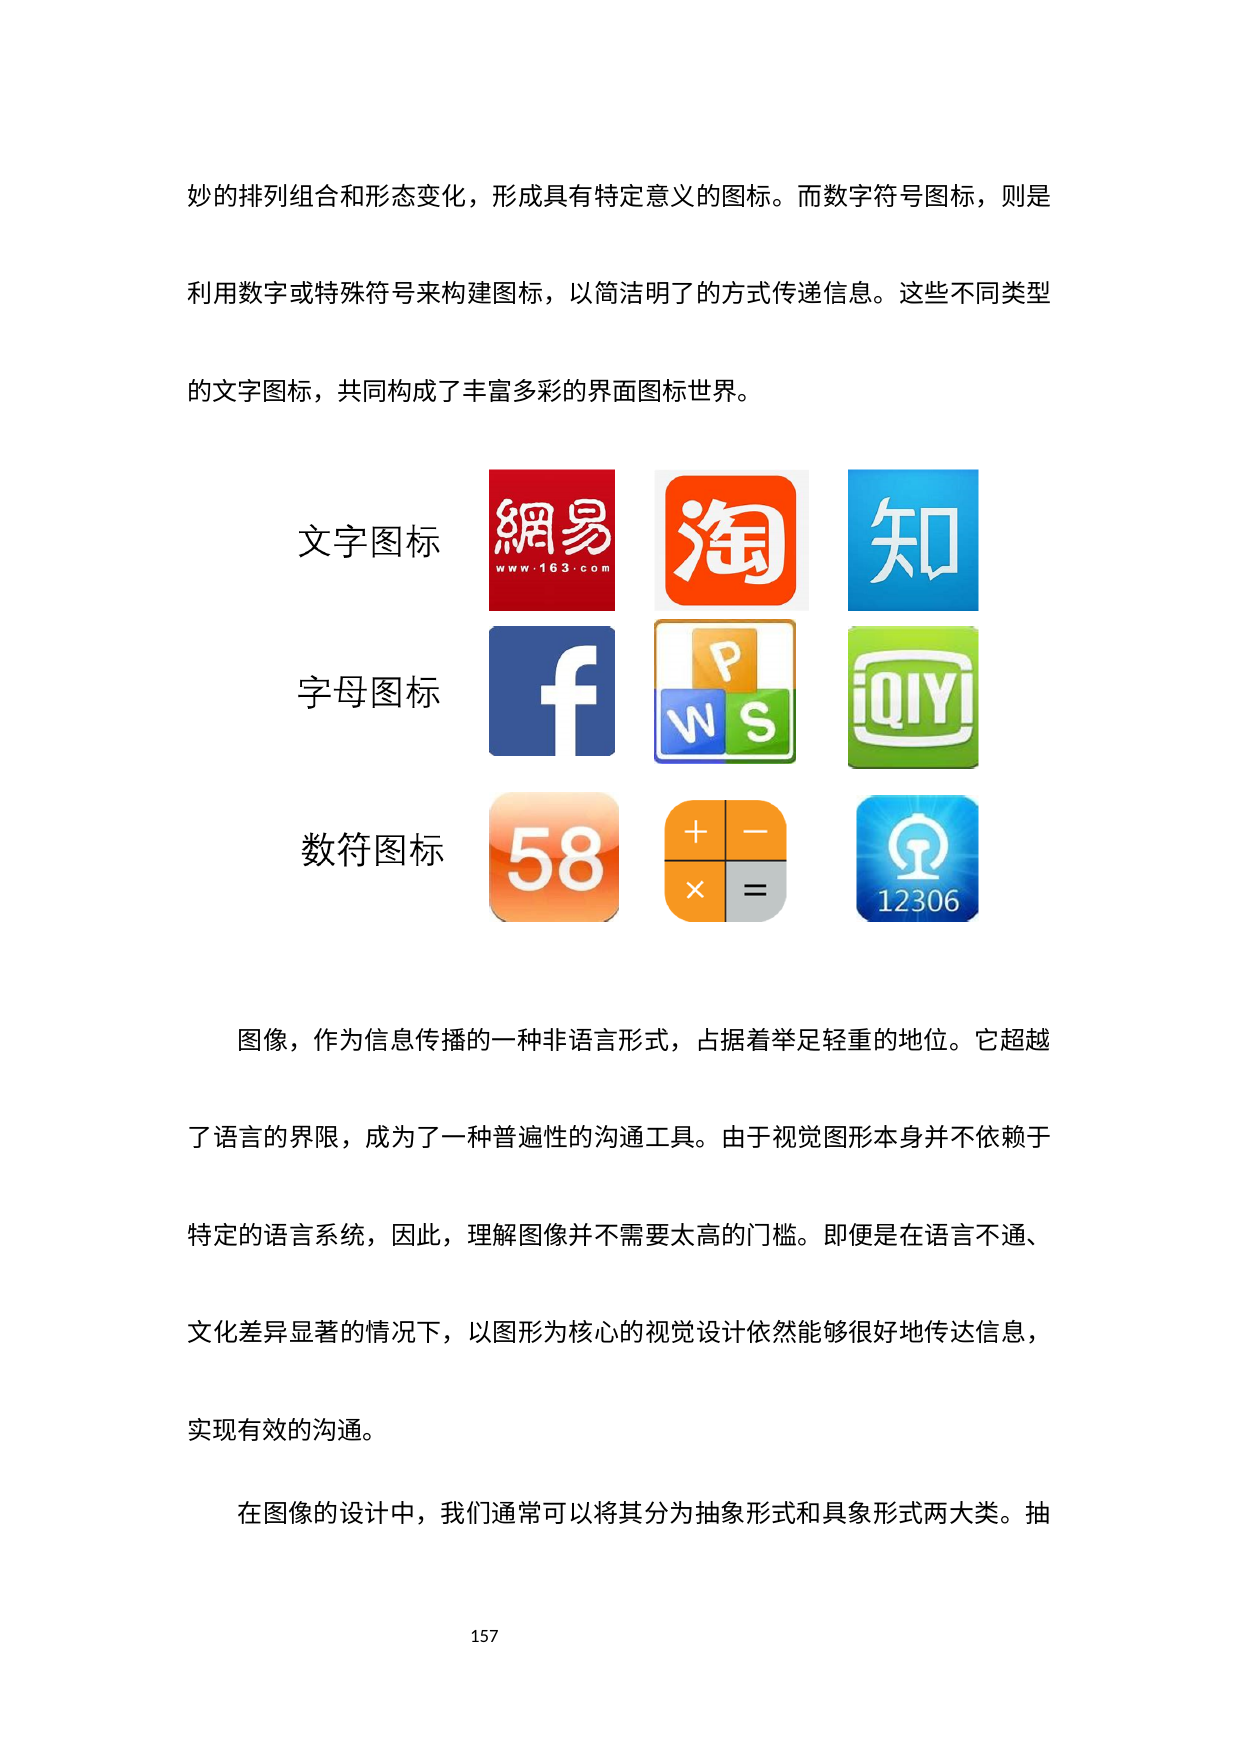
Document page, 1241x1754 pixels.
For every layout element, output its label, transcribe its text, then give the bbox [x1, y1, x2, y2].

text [187, 1479, 1053, 1544]
picture [237, 440, 1103, 977]
text 图像，作为信息传播的一种非语言形式，占据着举足轻重的地位。它超越了语言的界限，成为了一种普遍性的沟通工具。由于视觉图形本身并不依赖于特定的语言系统，因此，理解图像并不需要太高的门槛。即便是在语言不通、文化差异显著的情况下，以图形为核心的视觉设计依然能够很好地传达信息，实现有效的沟通。 [187, 1006, 1053, 1461]
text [187, 162, 1053, 422]
